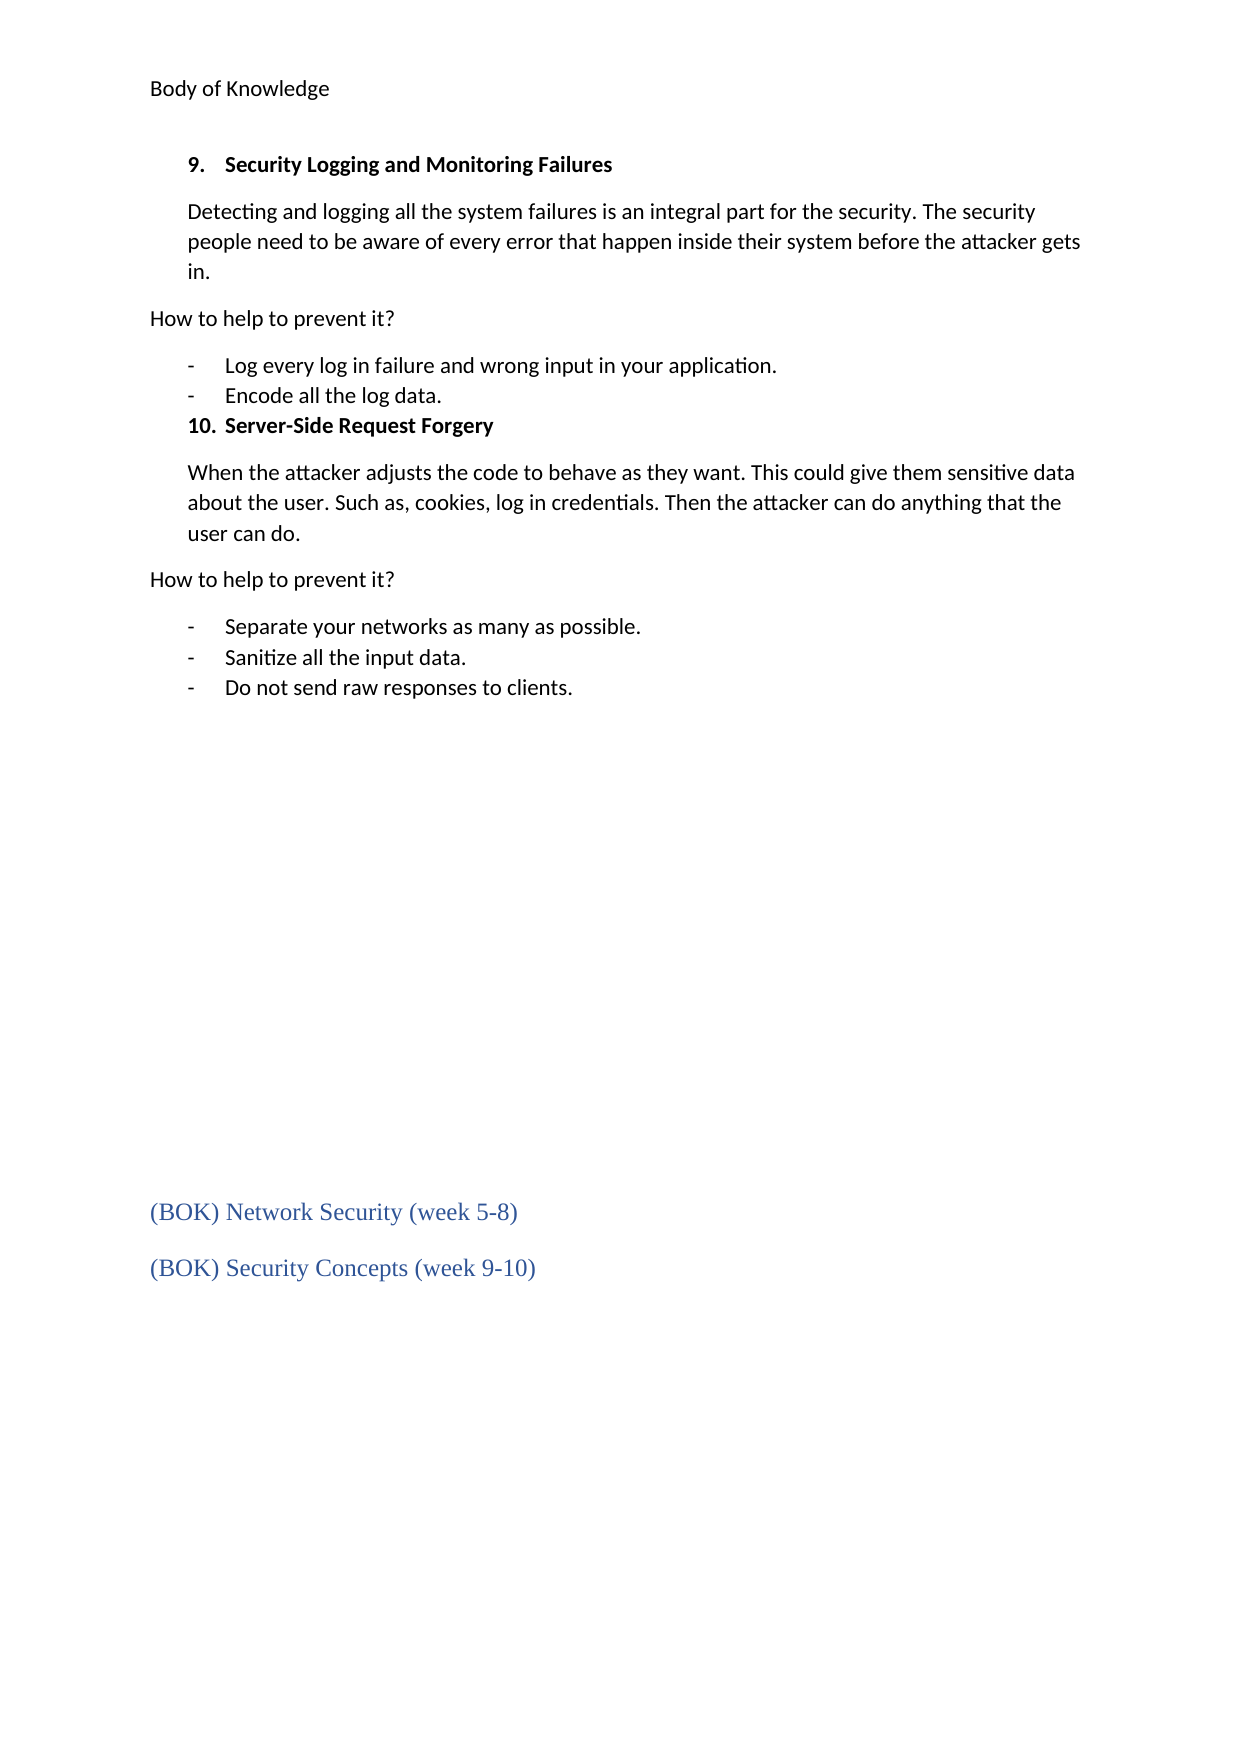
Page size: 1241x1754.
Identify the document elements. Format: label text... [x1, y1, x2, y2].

list Log every log in failure and wrong input in your application. [187, 351, 1090, 379]
text When the attacker adjusts the code to behave as they want. This could give them sensitive data about the user. Such as, cookies, log in credentials. Then the attacker can do anything that the user can do. [187, 458, 1090, 547]
text How to help to prevent it? [150, 304, 1090, 332]
list Separate your networks as many as possible. [187, 612, 1090, 641]
list Sanitize all the input data. [187, 643, 1090, 671]
list Server-Side Request Forgery [187, 411, 1090, 439]
text How to help to prevent it? [150, 566, 1090, 594]
subtitle (BOK) Network Security (week 5-8) [150, 1197, 1090, 1226]
list Do not send raw responses to clients. [187, 673, 1090, 701]
list Encode all the log data. [187, 381, 1090, 409]
text Detecting and logging all the system failures is an integral part for the security. The security people need to be aware of every error that happen inside their system before the attacker gets in. [187, 197, 1090, 285]
subtitle (BOK) Security Concepts (week 9-10) [150, 1253, 1090, 1282]
list Security Logging and Monitoring Failures [187, 150, 1090, 178]
